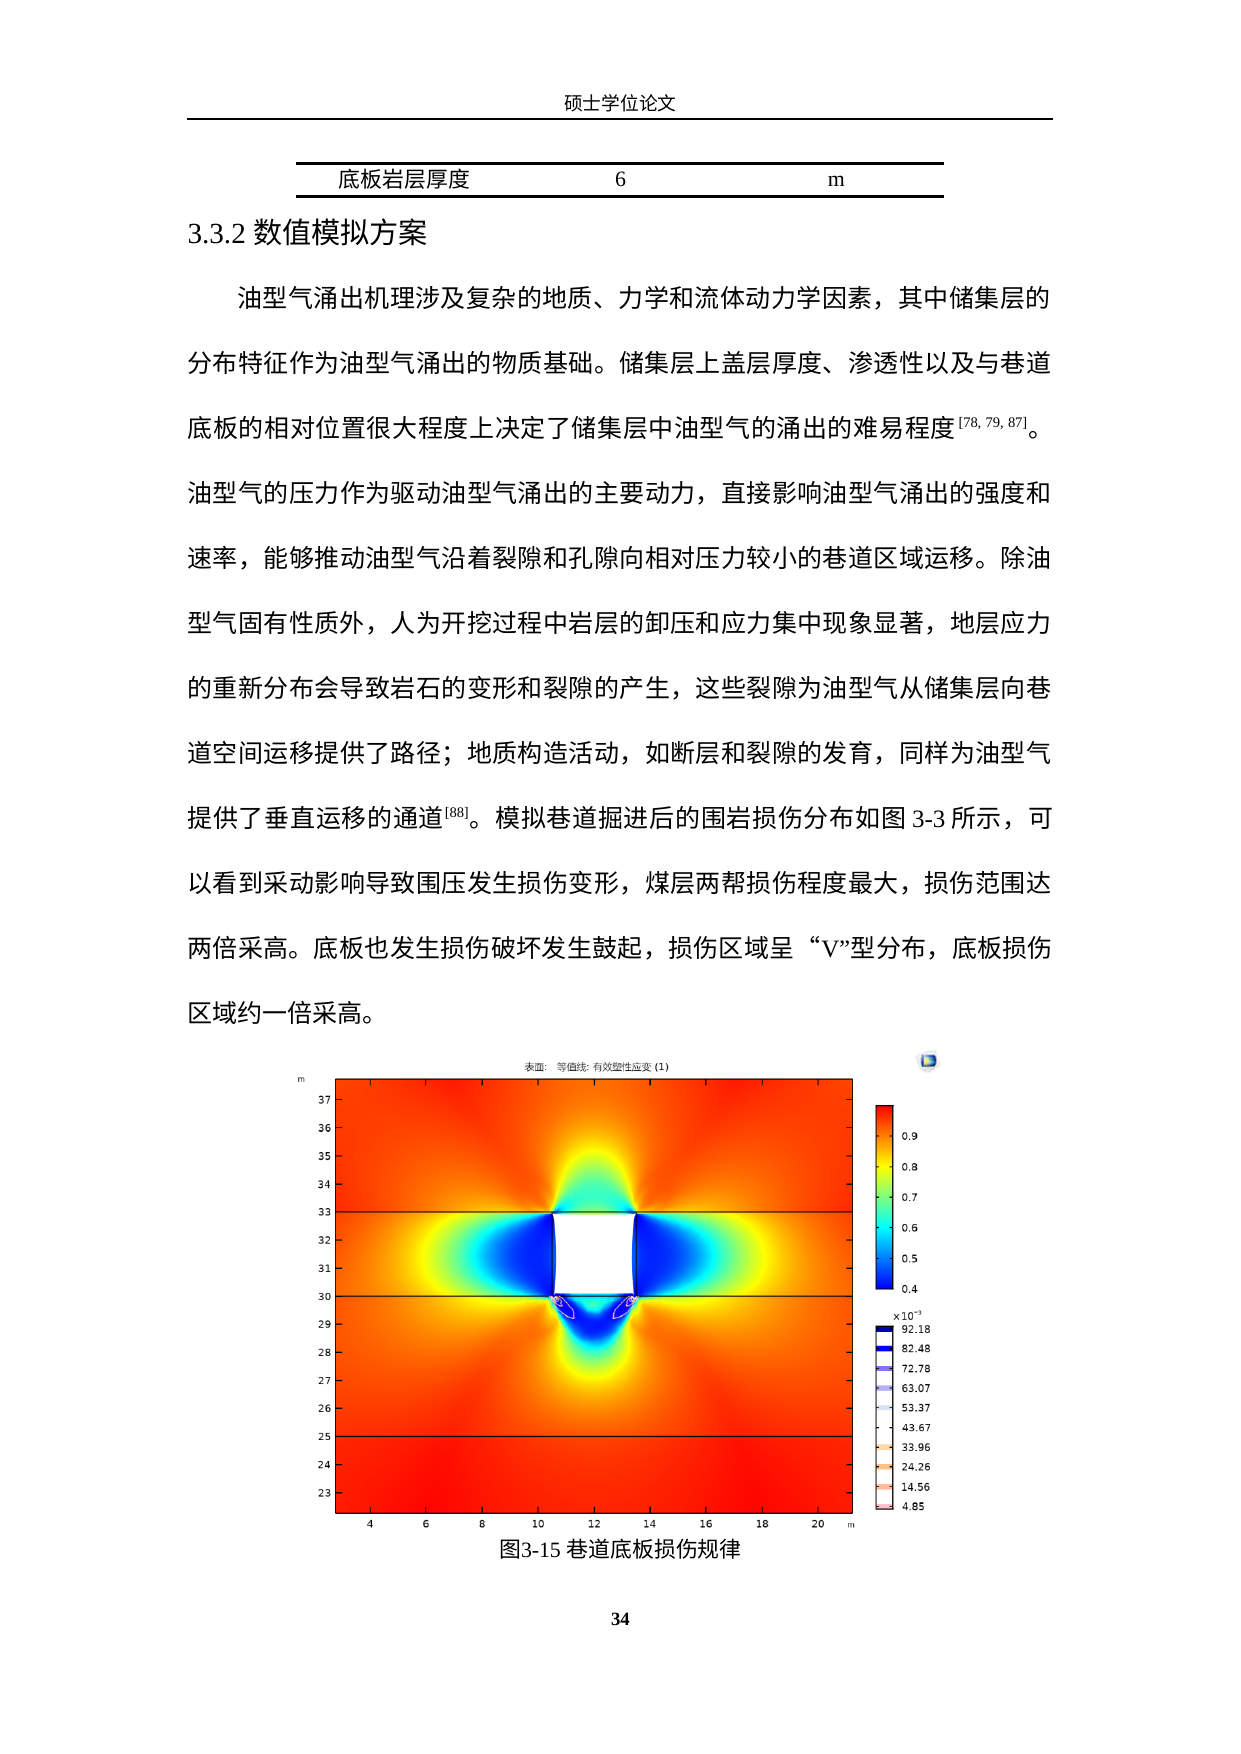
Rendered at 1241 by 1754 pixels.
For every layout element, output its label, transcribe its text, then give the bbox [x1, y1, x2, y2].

table_cell 6 [512, 165, 728, 194]
table_cell m [728, 165, 944, 194]
text 油型气涌出机理涉及复杂的地质、力学和流体动力学因素，其中储集层的分布特征作为油型气涌出的物质基础。储集层上盖层厚度、渗透性以及与巷道底板的相对位置很大程度上决定了储集层中油型气的涌出的难易程度[78, 79, 87]。油型气的压力作为驱动油型气涌出的主要动力，直接影响油型气涌出的强度和速率，能够推动油型气沿着裂隙和孔隙向相对压力较小的巷道区域运移。除油型气固有性质外，人为开挖过程中岩层的卸压和应力集中现象显著，地层应力的重新分布会导致岩石的变形和裂隙的产生，这些裂隙为油型气从储集层向巷道空间运移提供了路径；地质构造活动，如断层和裂隙的发育，同样为油型气提供了垂直运移的通道[88]。模拟巷道掘进后的围岩损伤分布如图3-3所示，可以看到采动影响导致围压发生损伤变形，煤层两帮损伤程度最大，损伤范围达两倍采高。底板也发生损伤破坏发生鼓起，损伤区域呈“V”型分布，底板损伤区域约一倍采高。 [187, 264, 1053, 1044]
table_cell 底板岩层厚度 [296, 165, 512, 194]
picture [295, 1044, 945, 1532]
list 数值模拟方案 [187, 210, 1053, 252]
